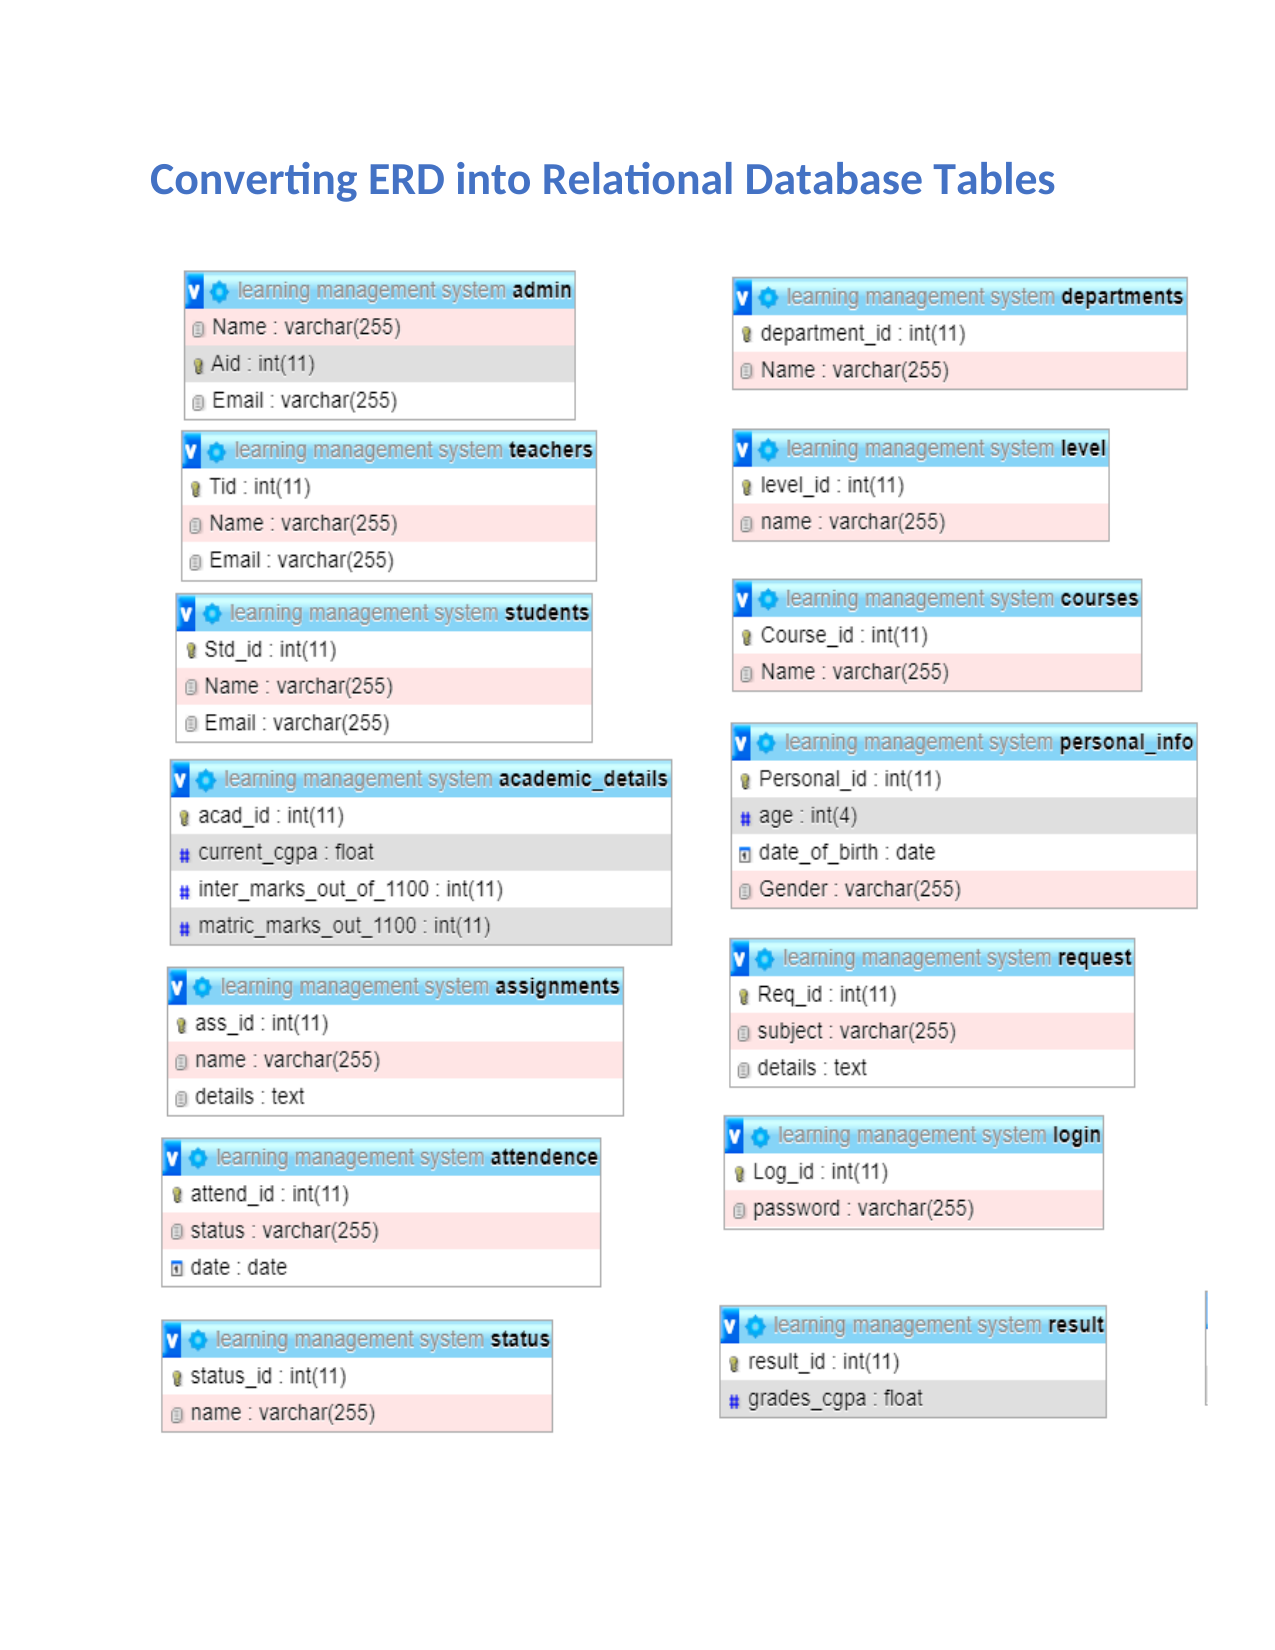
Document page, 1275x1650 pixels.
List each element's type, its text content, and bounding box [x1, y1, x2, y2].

picture [150, 227, 1208, 1473]
text Converting ERD into Relational Database Tables [150, 150, 1125, 206]
